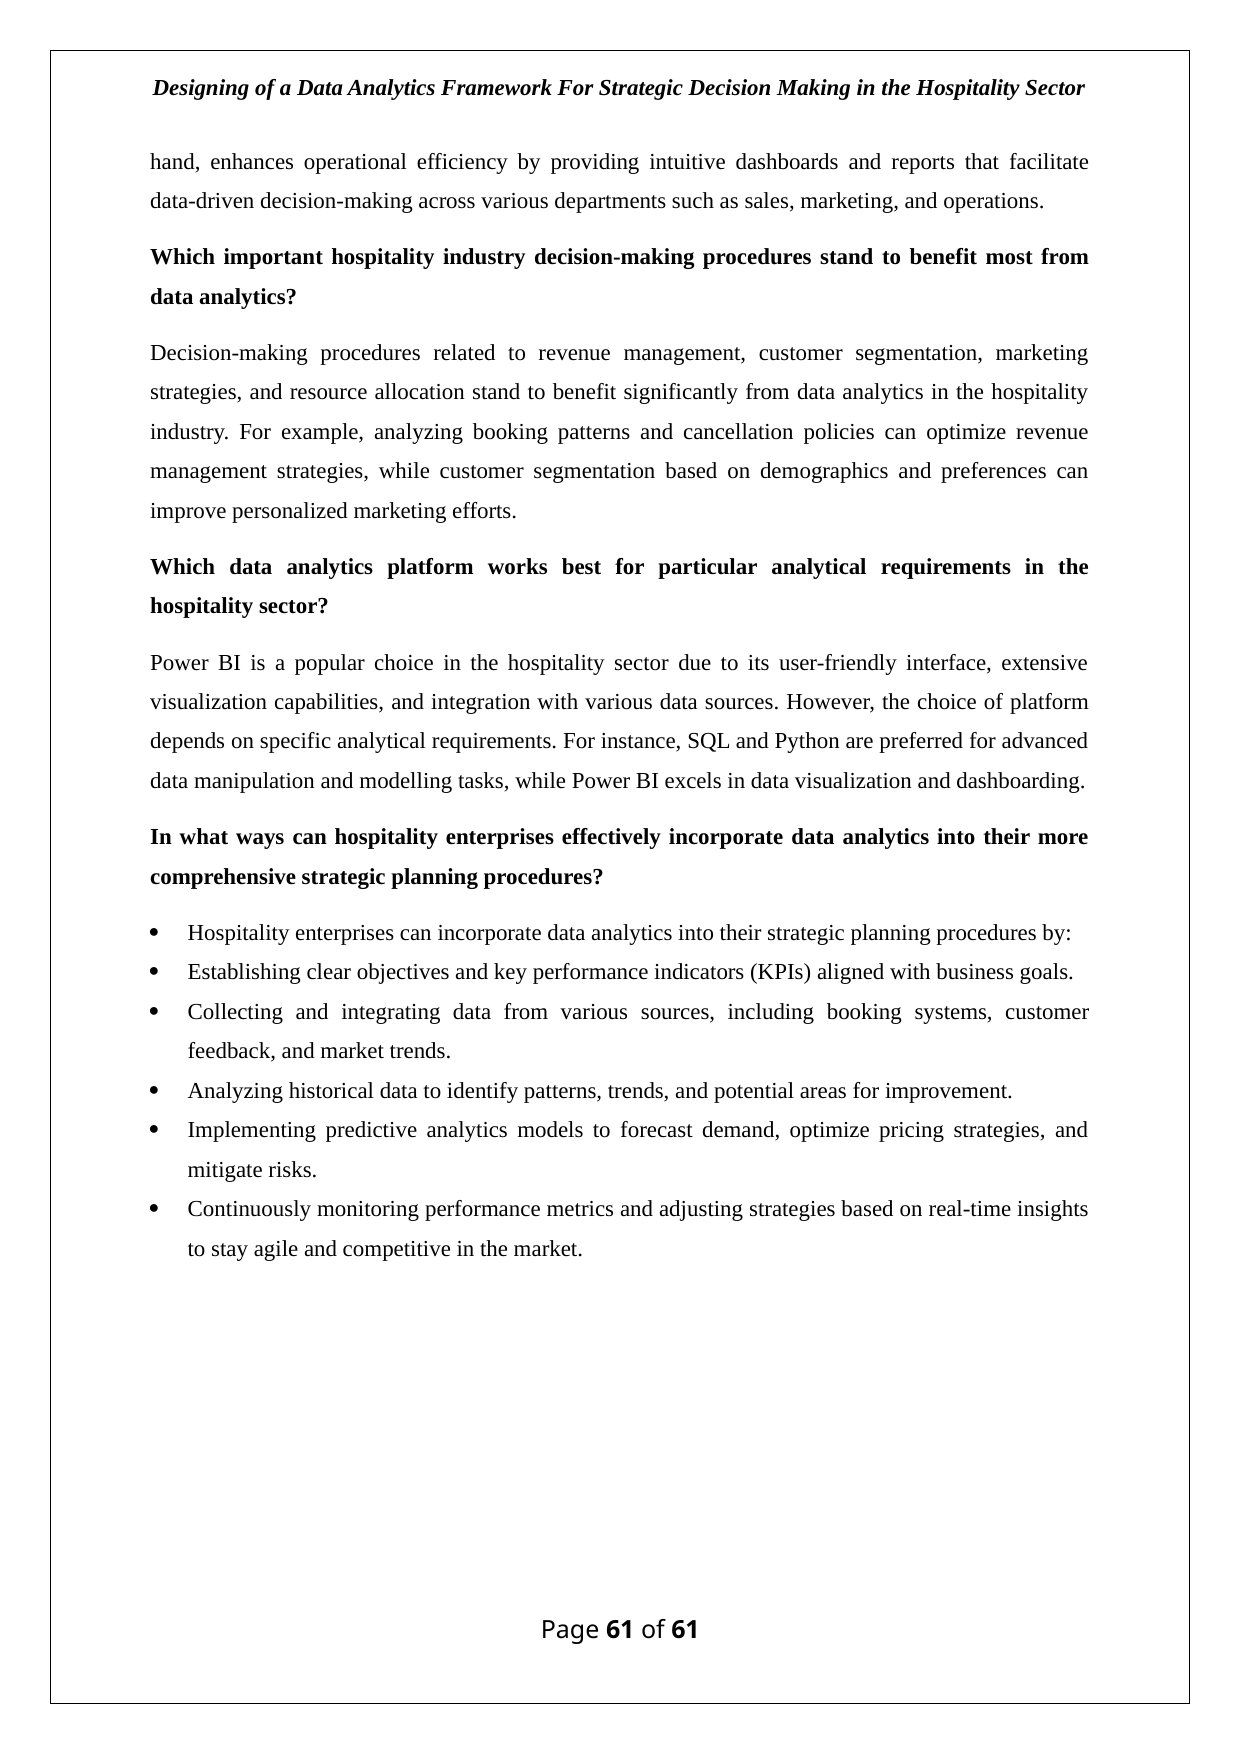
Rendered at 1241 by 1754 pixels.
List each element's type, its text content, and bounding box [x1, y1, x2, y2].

text In what ways can hospitality enterprises effectively incorporate data analytics into their more comprehensive strategic planning procedures? [150, 823, 1090, 889]
text Decision-making procedures related to revenue management, customer segmentation, marketing strategies, and resource allocation stand to benefit significantly from data analytics in the hospitality industry. For example, analyzing booking patterns and cancellation policies can optimize revenue management strategies, while customer segmentation based on demographics and preferences can improve personalized marketing efforts. [150, 339, 1090, 523]
text Which data analytics platform works best for particular analytical requirements in the hospitality sector? [150, 553, 1090, 619]
list Implementing predictive analytics models to forecast demand, optimize pricing strategies, and mitigate risks. [150, 1116, 1090, 1182]
list Establishing clear objectives and key performance indicators (KPIs) aligned with business goals. [150, 958, 1090, 985]
list Hospitality enterprises can incorporate data analytics into their strategic planning procedures by: [150, 919, 1090, 945]
list Continuously monitoring performance metrics and adjusting strategies based on real-time insights to stay agile and competitive in the market. [150, 1195, 1090, 1261]
list Analyzing historical data to identify patterns, trends, and potential areas for improvement. [150, 1077, 1090, 1103]
list Collecting and integrating data from various sources, including booking systems, customer feedback, and market trends. [150, 998, 1090, 1064]
text Power BI is a popular choice in the hospitality sector due to its user-friendly interface, extensive visualization capabilities, and integration with various data sources. However, the choice of platform depends on specific analytical requirements. For instance, SQL and Python are preferred for advanced data manipulation and modelling tasks, while Power BI excels in data visualization and dashboarding. [150, 649, 1090, 793]
text Which important hospitality industry decision-making procedures stand to benefit most from data analytics? [150, 243, 1090, 309]
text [150, 148, 1090, 213]
